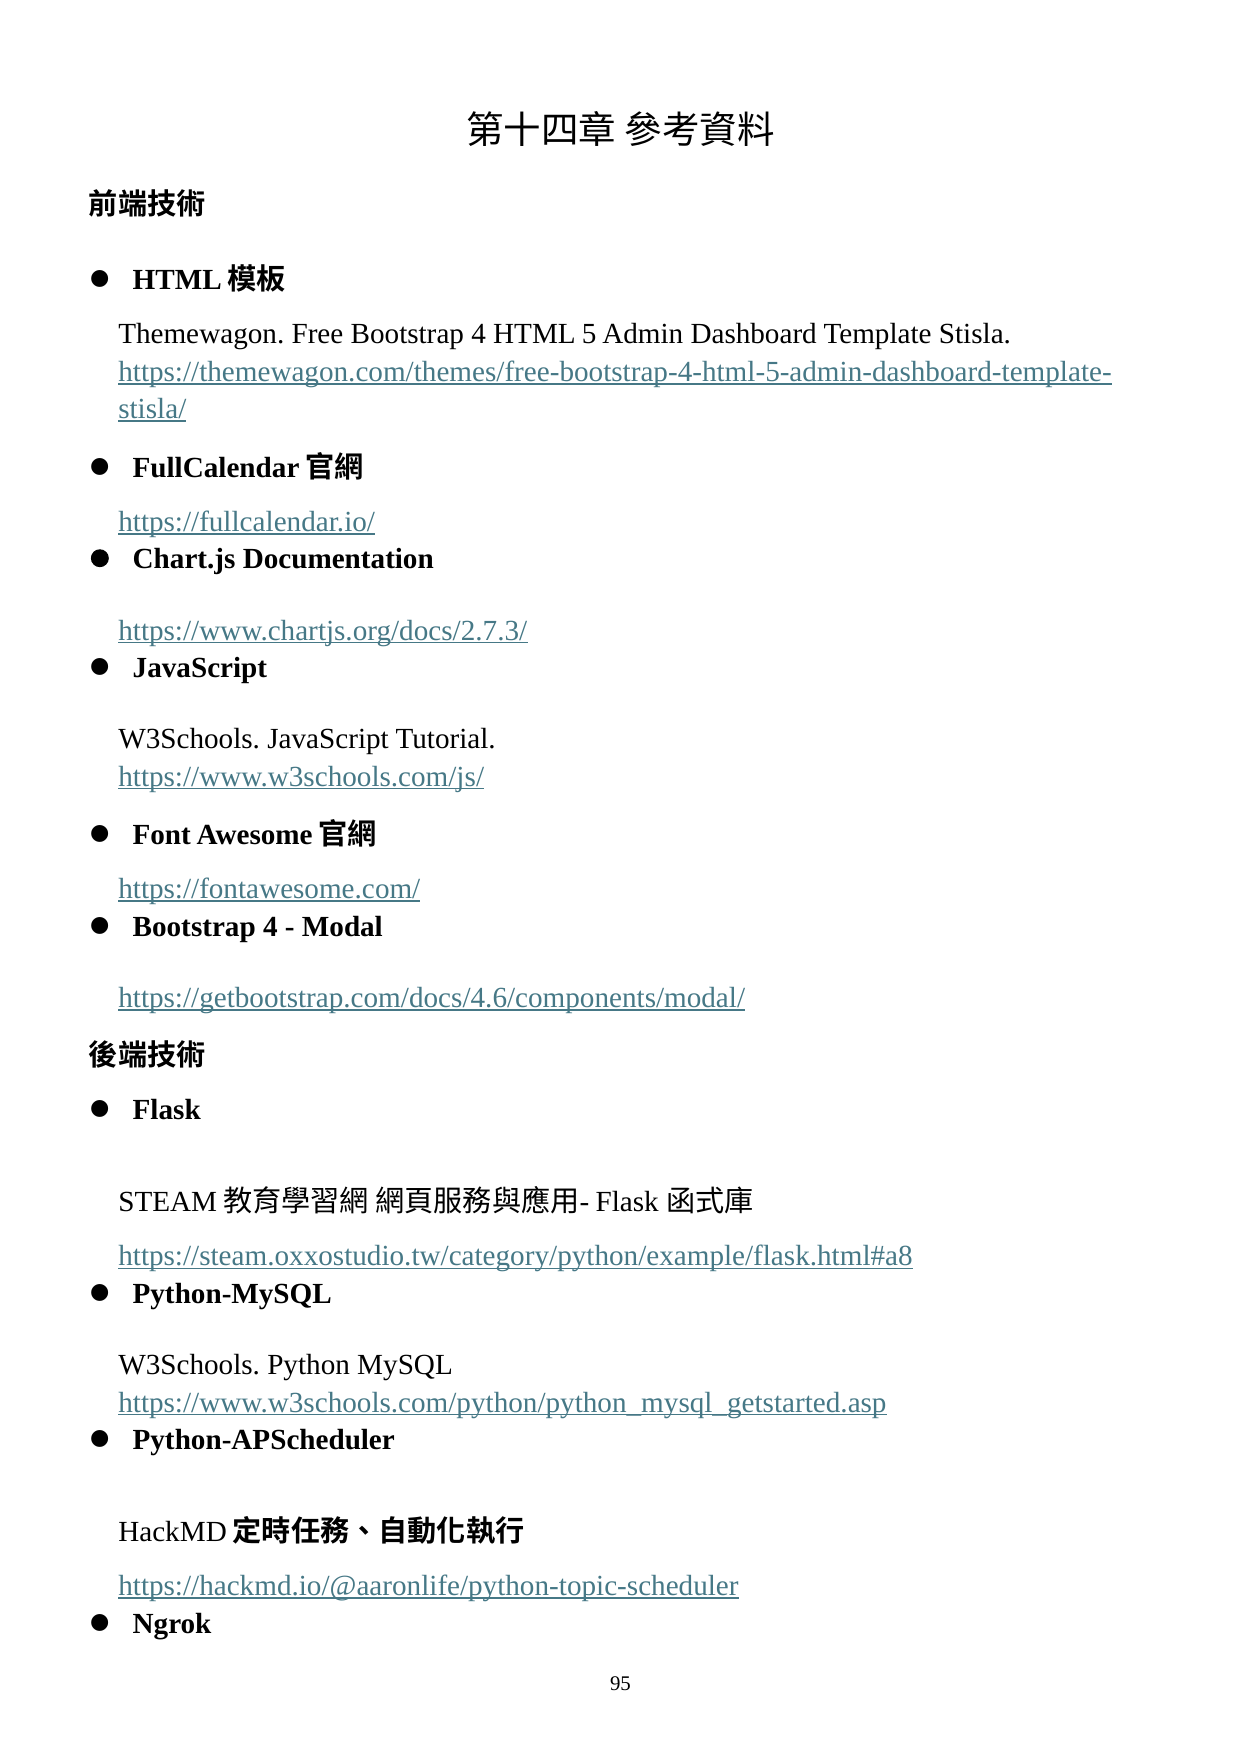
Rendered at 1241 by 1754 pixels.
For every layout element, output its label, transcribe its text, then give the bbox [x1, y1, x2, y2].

text 後端技術 [89, 1015, 1152, 1090]
text https://www.chartjs.org/docs/2.7.3/ [118, 611, 1152, 648]
list FullCalendar官網 [89, 427, 1152, 502]
list Flask [89, 1090, 1152, 1128]
text https://fullcalendar.io/ [118, 502, 1152, 539]
subtitle 參考資料 [89, 89, 1152, 164]
list Bootstrap 4 - Modal [89, 907, 1152, 944]
list JavaScript [89, 648, 1152, 686]
text https://themewagon.com/themes/free-bootstrap-4-html-5-admin-dashboard-template-stisla/ [118, 352, 1152, 427]
list Ngrok [89, 1604, 1152, 1641]
text STEAM教育學習網 網頁服務與應用- Flask 函式庫 [118, 1162, 1152, 1237]
list HTML 模板 [89, 239, 1152, 314]
text https://getbootstrap.com/docs/4.6/components/modal/ [118, 978, 1152, 1015]
text HackMD定時任務、自動化執行 https://hackmd.io/@aaronlife/python-topic-scheduler [118, 1491, 1152, 1604]
text https://fontawesome.com/ [118, 869, 1152, 907]
text https://steam.oxxostudio.tw/category/python/example/flask.html#a8 [118, 1237, 1152, 1274]
text W3Schools. JavaScript Tutorial. https://www.w3schools.com/js/ [118, 719, 1152, 794]
list Python-MySQL [89, 1274, 1152, 1312]
list Python-APScheduler [89, 1420, 1152, 1458]
list Font Awesome官網 [89, 794, 1152, 869]
text Themewagon. Free Bootstrap 4 HTML 5 Admin Dashboard Template Stisla. [89, 314, 1152, 352]
list Chart.js Documentation [89, 539, 1152, 577]
text W3Schools. Python MySQL https://www.w3schools.com/python/python_mysql_getstarted.asp [118, 1345, 1152, 1420]
text 前端技術 [89, 164, 1152, 239]
